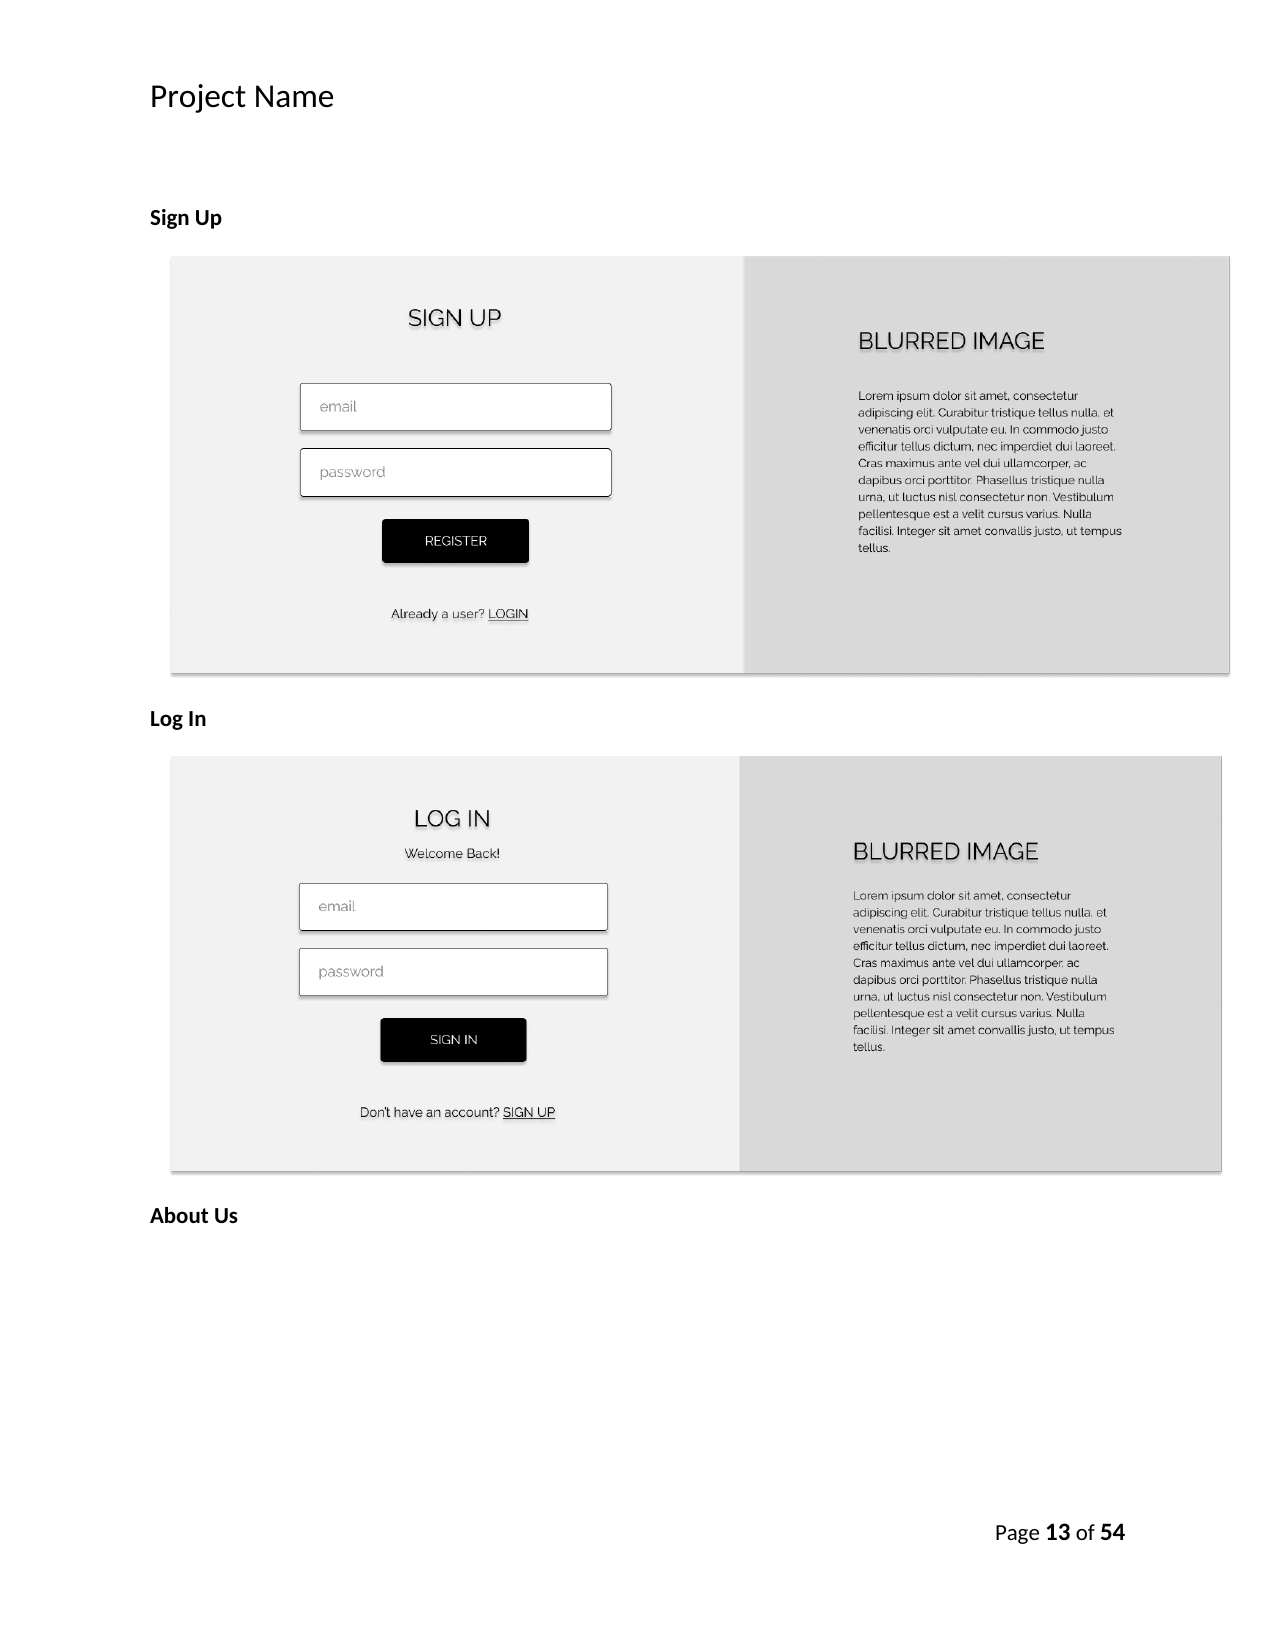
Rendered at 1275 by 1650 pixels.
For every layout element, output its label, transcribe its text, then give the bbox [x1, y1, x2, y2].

text Sign Up [150, 203, 1125, 231]
text About Us [150, 1201, 1125, 1229]
text Log In [150, 704, 1125, 732]
